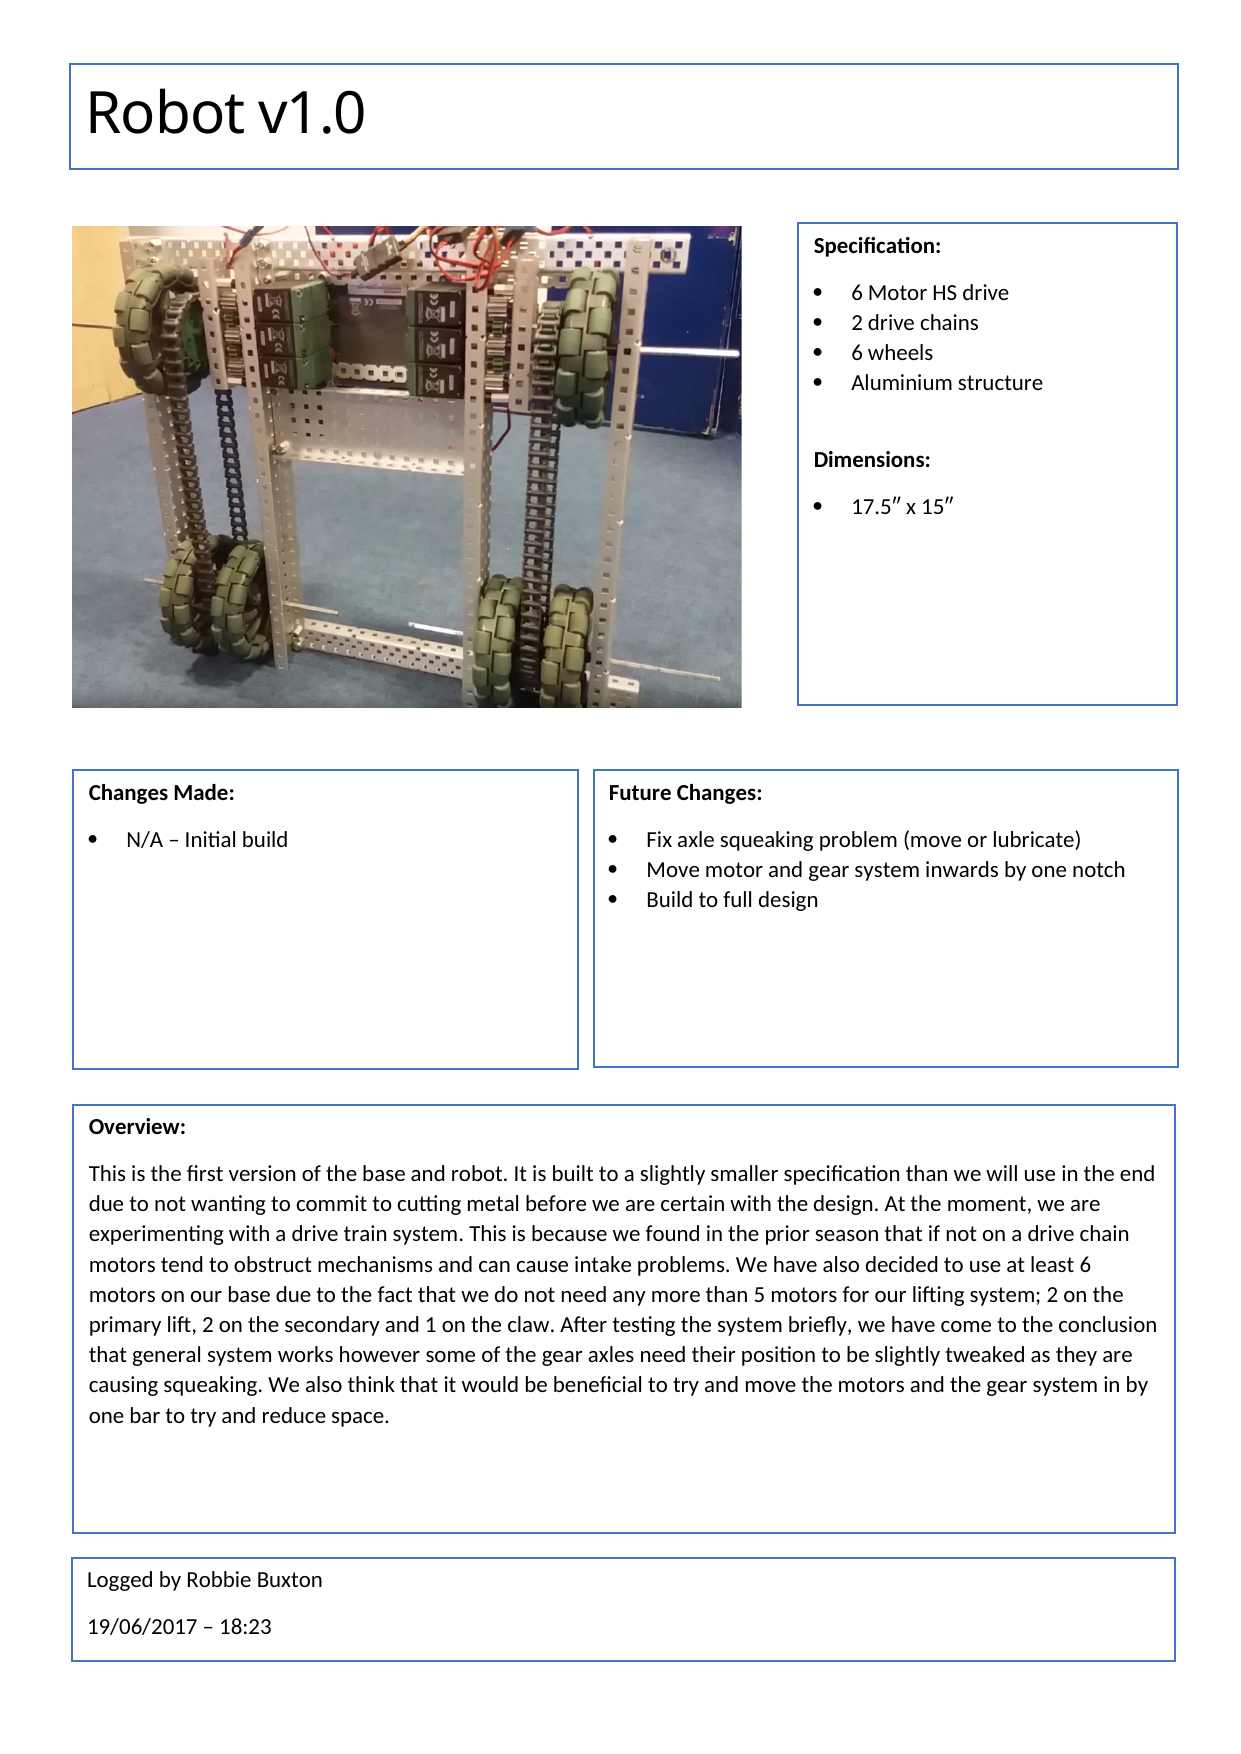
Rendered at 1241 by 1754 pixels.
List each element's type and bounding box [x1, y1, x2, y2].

picture [72, 226, 742, 708]
